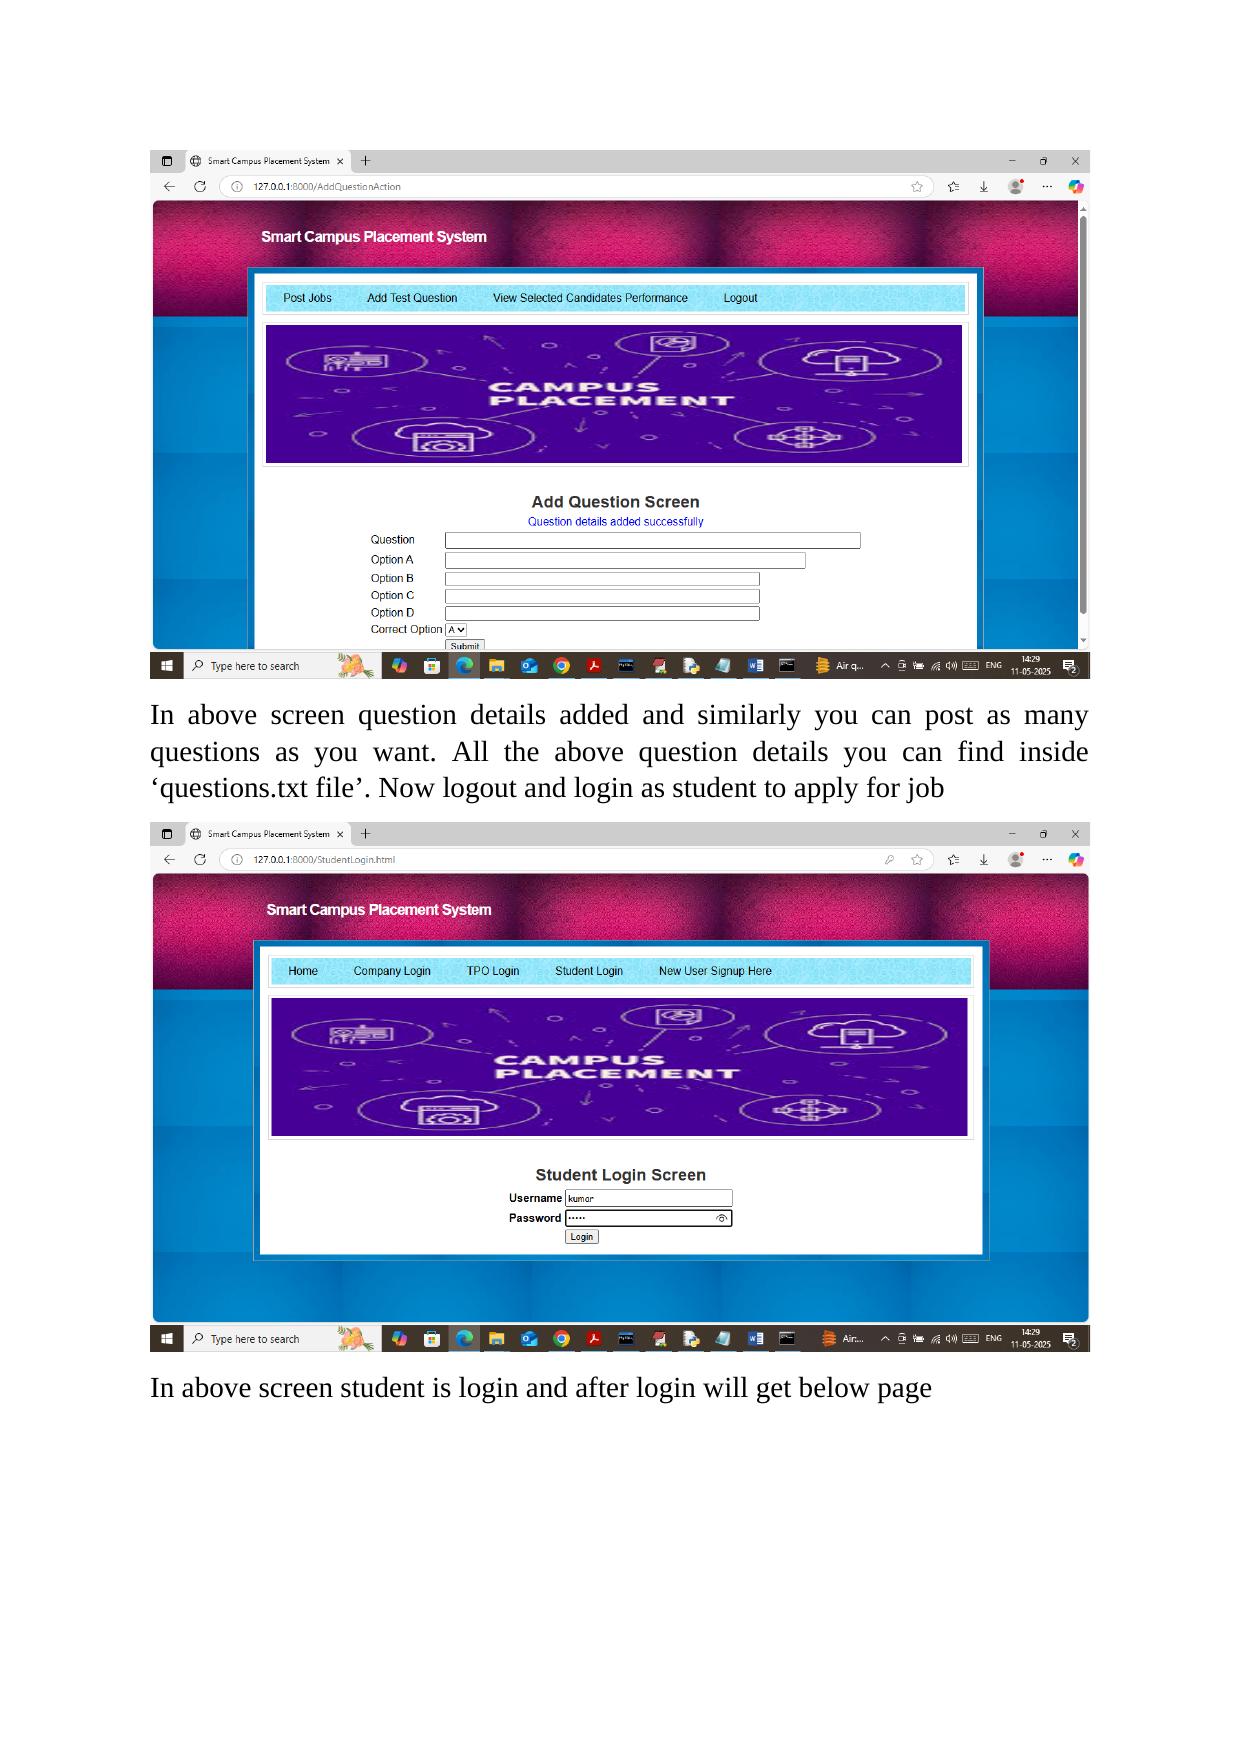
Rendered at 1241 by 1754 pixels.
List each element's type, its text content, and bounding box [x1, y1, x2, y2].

text In above screen question details added and similarly you can post as many questions as you want. All the above question details you can find inside ‘questions.txt file’. Now logout and login as student to apply for job [150, 697, 1090, 803]
picture [150, 150, 1091, 679]
text In above screen student is login and after login will get below page [150, 1370, 1090, 1404]
picture [150, 822, 1091, 1352]
